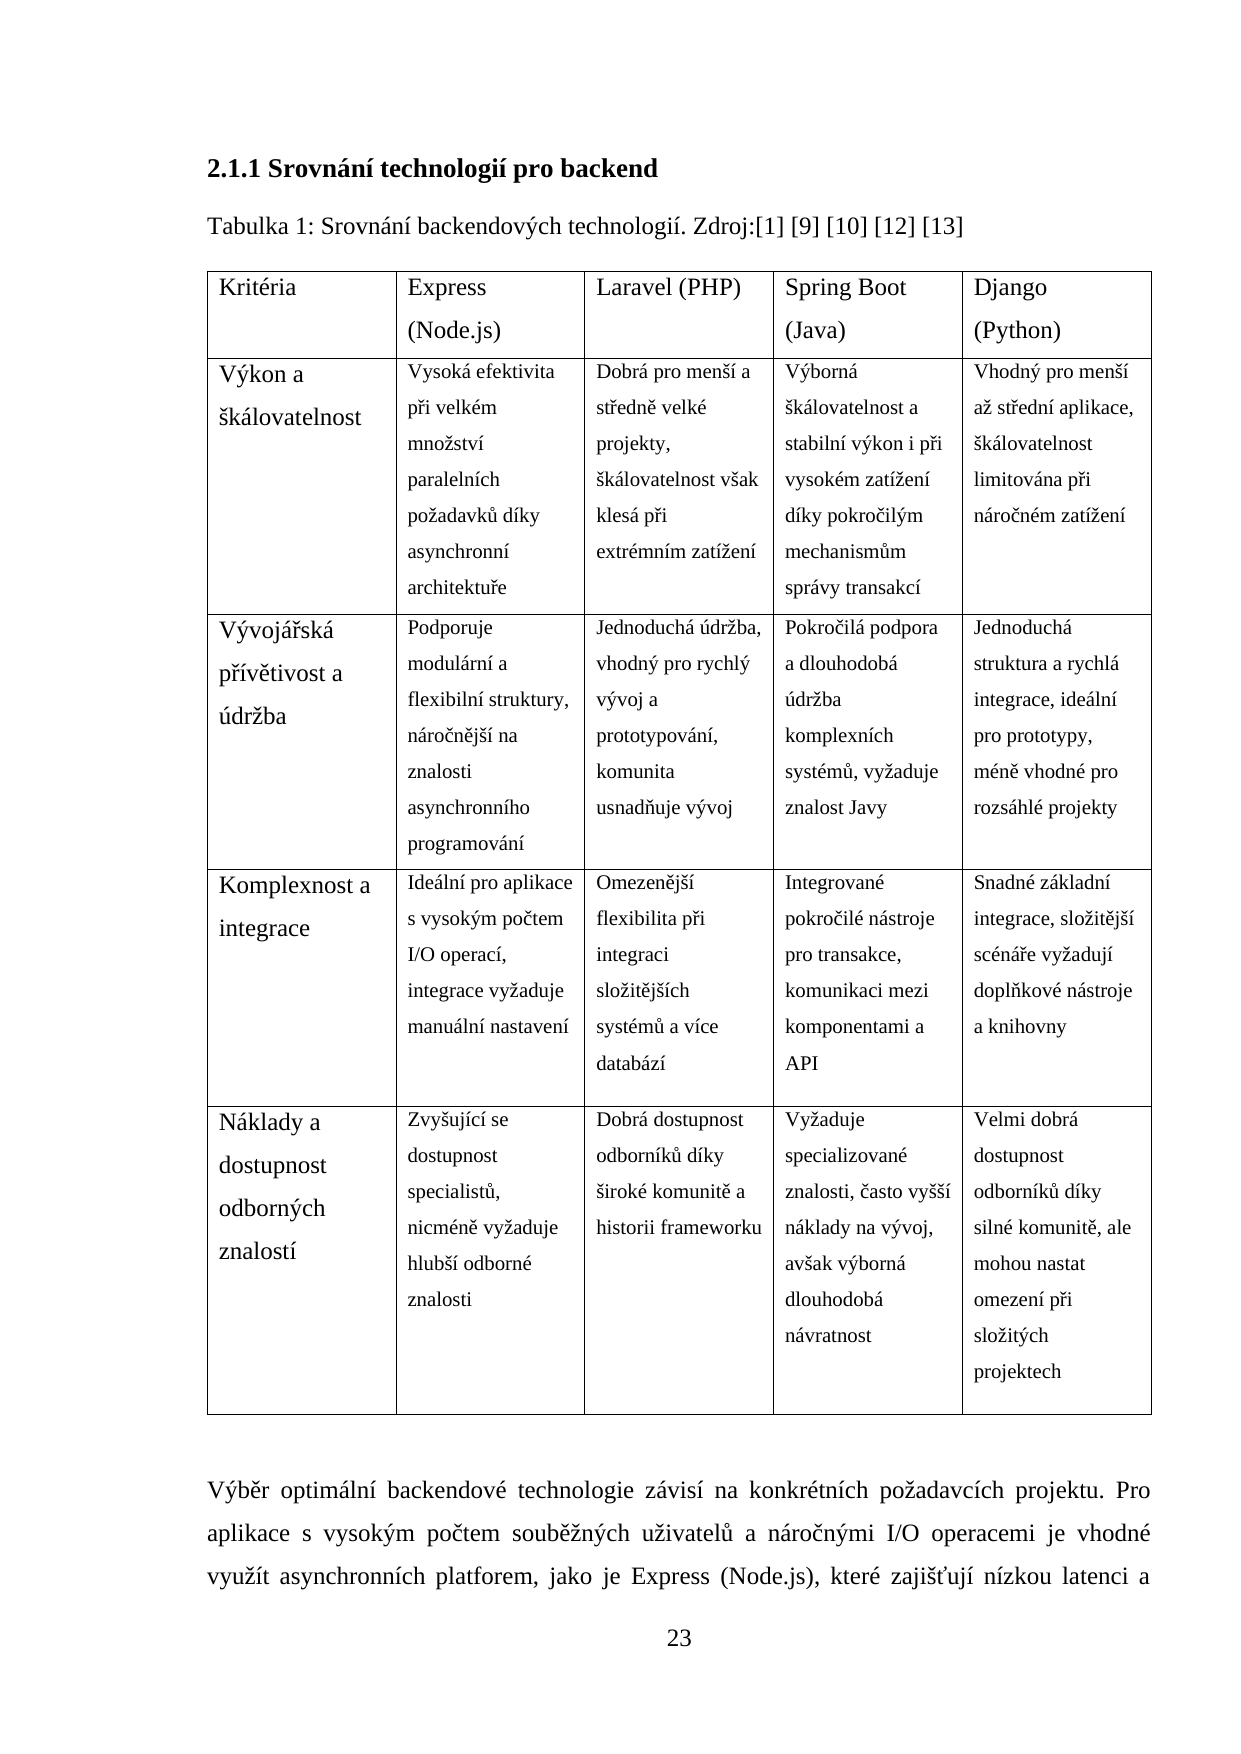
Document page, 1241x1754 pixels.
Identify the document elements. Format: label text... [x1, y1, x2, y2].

table_cell Velmi dobrá dostupnost odborníků díky silné komunitě, ale mohou nastat omezení při složitých projektech [963, 1107, 1151, 1414]
table_cell Podporuje modulární a flexibilní struktury, náročnější na znalosti asynchronního programování [397, 615, 584, 869]
table_cell Vyžaduje specializované znalosti, často vyšší náklady na vývoj, avšak výborná dlouhodobá návratnost [774, 1107, 962, 1414]
table_cell Snadné základní integrace, složitější scénáře vyžadují doplňkové nástroje a knihovny [963, 870, 1151, 1106]
table_cell Dobrá pro menší a středně velké projekty, škálovatelnost však klesá při extrémním zatížení [585, 359, 773, 614]
table_header Express (Node.js) [397, 272, 584, 358]
table_cell Zvyšující se dostupnost specialistů, nicméně vyžaduje hlubší odborné znalosti [397, 1107, 584, 1414]
table_cell Vývojářská přívětivost a údržba [208, 615, 396, 869]
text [207, 1475, 1152, 1590]
table_cell Vysoká efektivita při velkém množství paralelních požadavků díky asynchronní architektuře [397, 359, 584, 614]
table_cell Náklady a dostupnost odborných znalostí [208, 1107, 396, 1414]
table_header Django (Python) [963, 272, 1151, 358]
table_header Spring Boot (Java) [774, 272, 962, 358]
table_cell Jednoduchá údržba, vhodný pro rychlý vývoj a prototypování, komunita usnadňuje vývoj [585, 615, 773, 869]
table_cell Ideální pro aplikace s vysokým počtem I/O operací, integrace vyžaduje manuální nastavení [397, 870, 584, 1106]
text Tabulka 1: Srovnání backendových technologií. Zdroj:[1] [9] [10] [12] [13] [207, 211, 1152, 240]
table_cell Pokročilá podpora a dlouhodobá údržba komplexních systémů, vyžaduje znalost Javy [774, 615, 962, 869]
table_cell Omezenější flexibilita při integraci složitějších systémů a více databází [585, 870, 773, 1106]
table_cell Výkon a škálovatelnost [208, 359, 396, 614]
table_cell Jednoduchá struktura a rychlá integrace, ideální pro prototypy, méně vhodné pro rozsáhlé projekty [963, 615, 1151, 869]
table_cell Dobrá dostupnost odborníků díky široké komunitě a historii frameworku [585, 1107, 773, 1414]
table_cell Vhodný pro menší až střední aplikace, škálovatelnost limitována při náročném zatížení [963, 359, 1151, 614]
table_cell Integrované pokročilé nástroje pro transakce, komunikaci mezi komponentami a API [774, 870, 962, 1106]
table_cell Výborná škálovatelnost a stabilní výkon i při vysokém zatížení díky pokročilým mechanismům správy transakcí [774, 359, 962, 614]
table_header Laravel (PHP) [585, 272, 773, 358]
table_header Kritéria [208, 272, 396, 358]
subtitle 2.1.1 Srovnání technologií pro backend [207, 152, 1152, 183]
table_cell Komplexnost a integrace [208, 870, 396, 1106]
